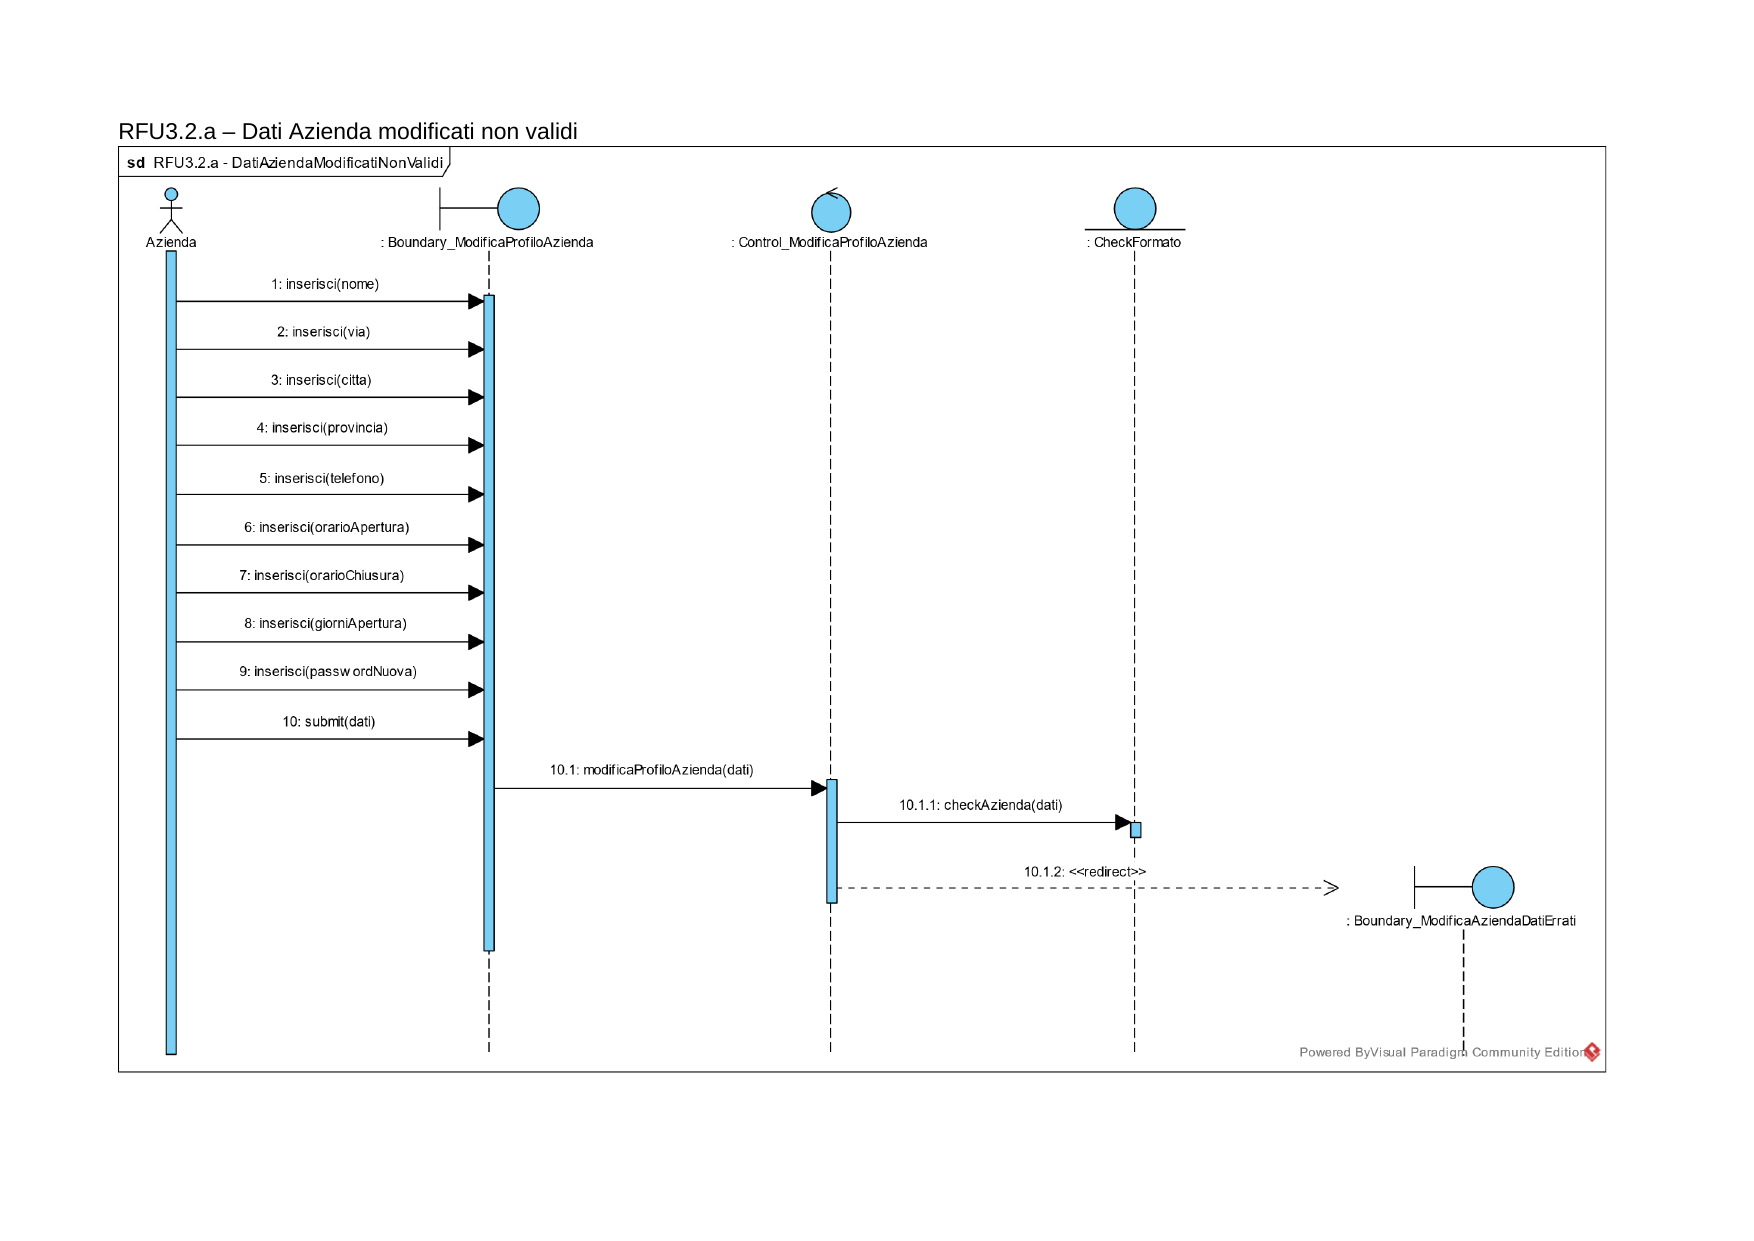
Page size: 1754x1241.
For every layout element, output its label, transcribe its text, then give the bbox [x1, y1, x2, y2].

picture [118, 146, 1607, 1073]
text RFU3.2.a – Dati Azienda modificati non validi [118, 118, 1606, 146]
